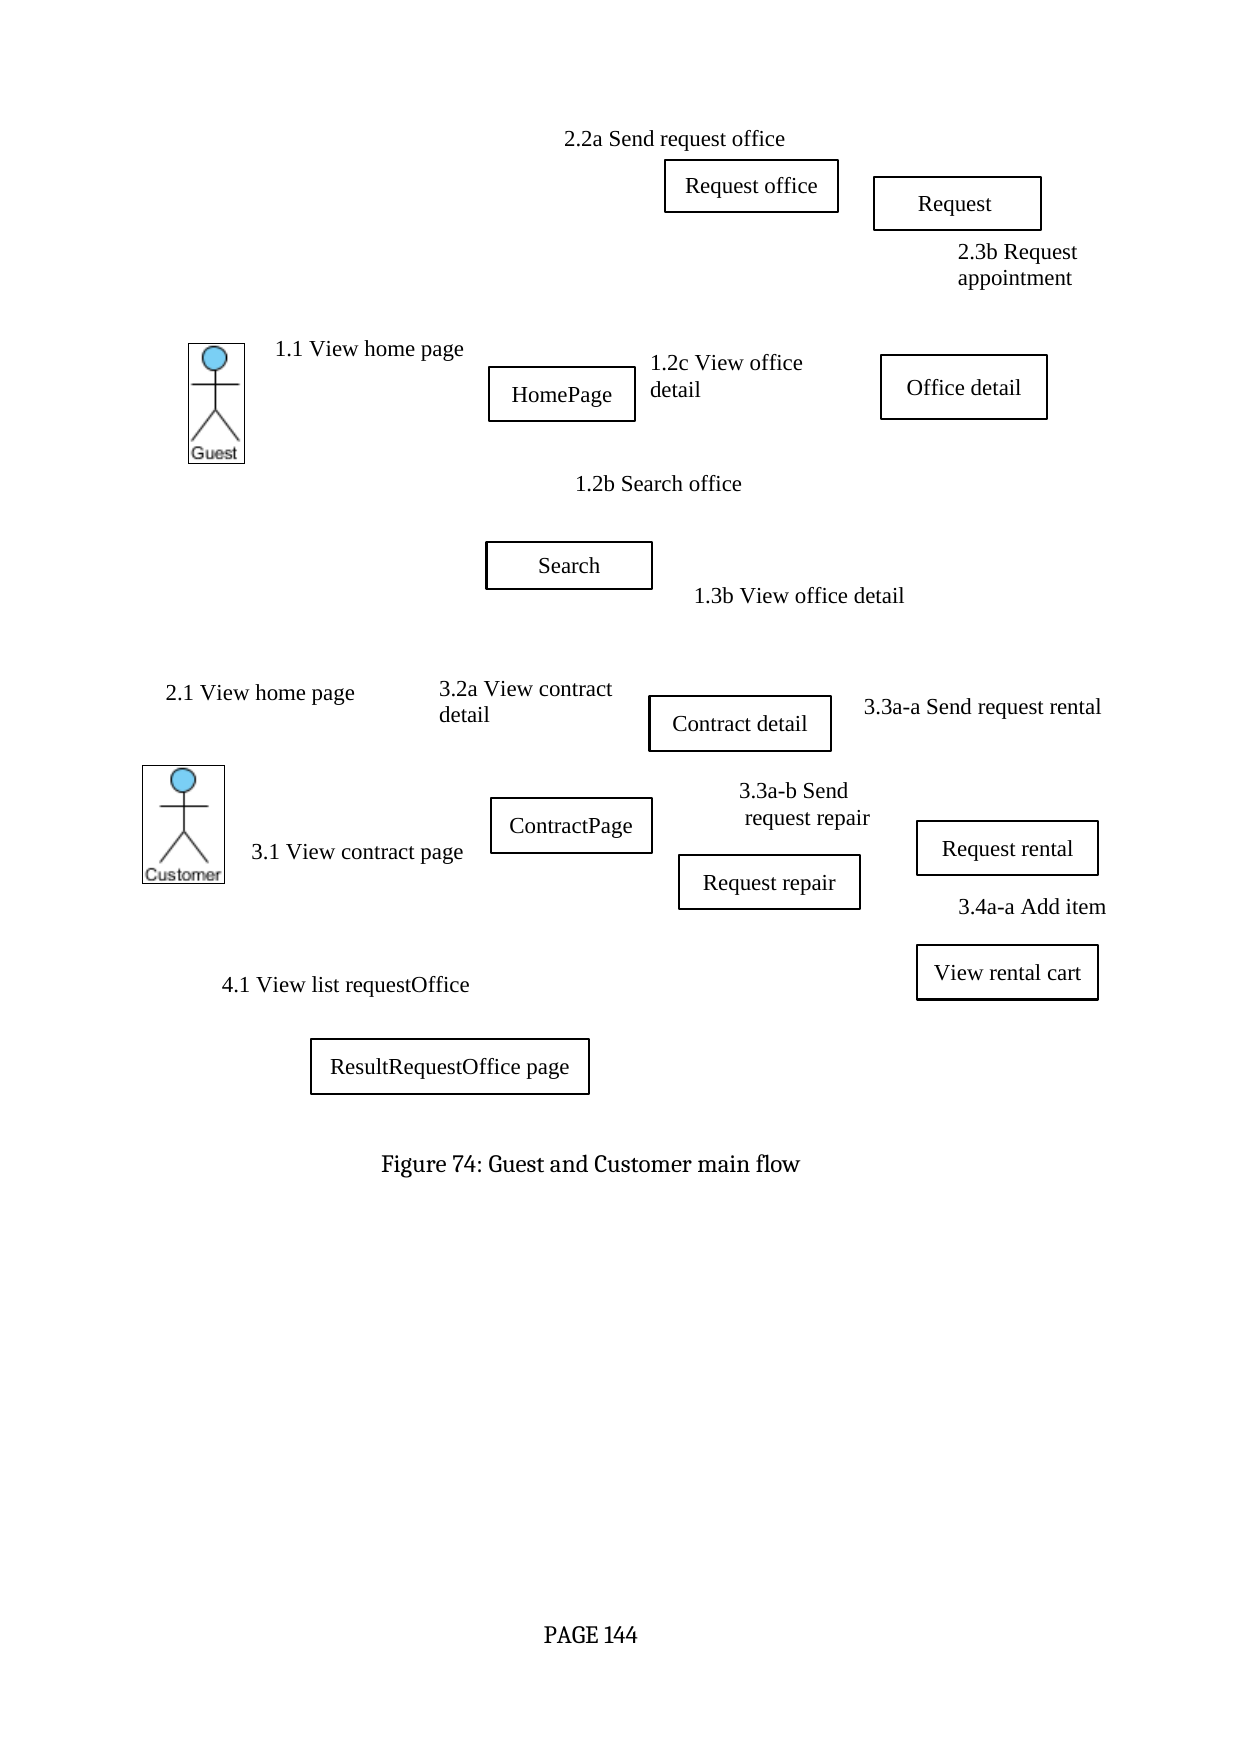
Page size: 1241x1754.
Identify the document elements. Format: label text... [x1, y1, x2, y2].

picture [189, 344, 244, 463]
picture [143, 766, 224, 883]
